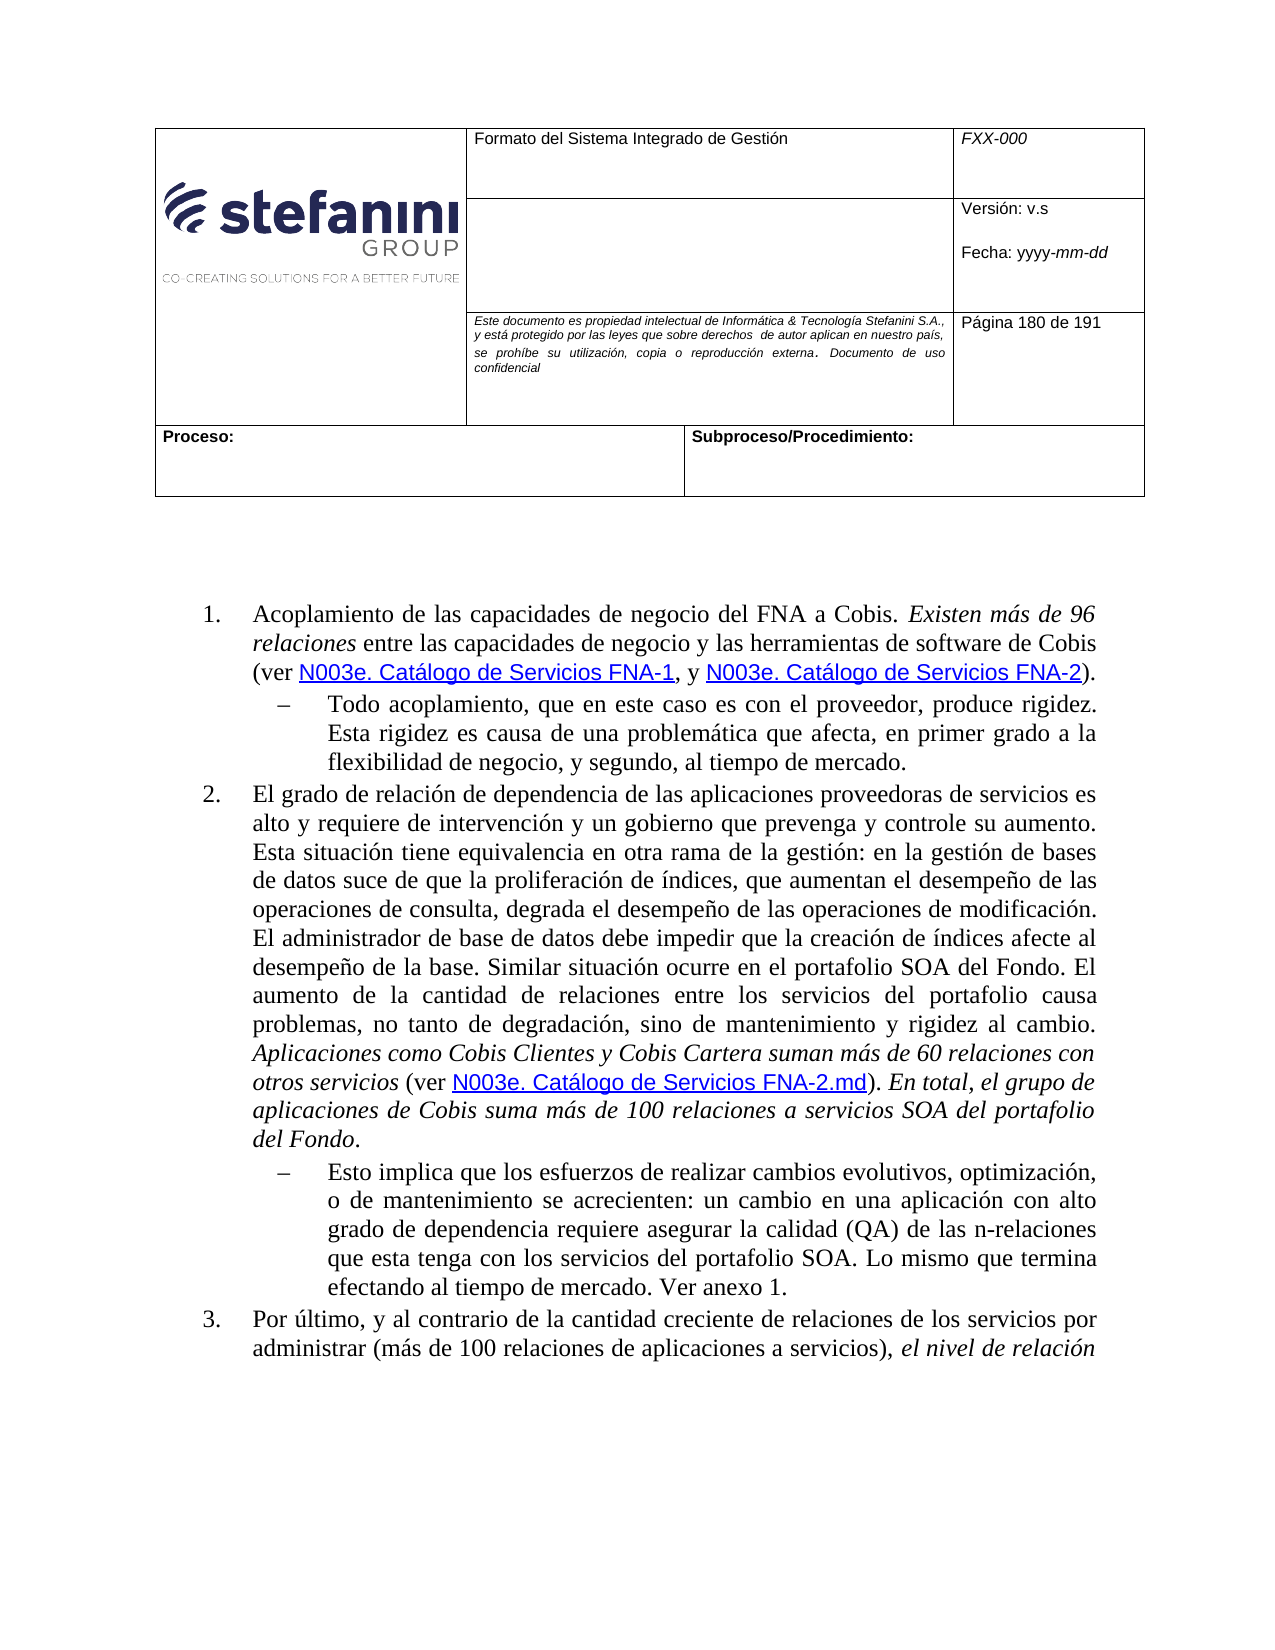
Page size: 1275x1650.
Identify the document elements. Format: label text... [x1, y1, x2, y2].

list Esto implica que los esfuerzos de realizar cambios evolutivos, optimización, o de mantenimiento se acrecienten: un cambio en una aplicación con alto grado de dependencia requiere asegurar la calidad (QA) de las n-relaciones que esta tenga con los servicios del portafolio SOA. Lo mismo que termina efectando al tiempo de mercado. Ver anexo 1. [277, 1157, 1098, 1301]
picture [162, 182, 460, 286]
list Acoplamiento de las capacidades de negocio del FNA a Cobis. Existen más de 96 relaciones entre las capacidades de negocio y las herramientas de software de Cobis (ver N003e. Catálogo de Servicios FNA-1, y N003e. Catálogo de Servicios FNA-2). [202, 599, 1098, 686]
list El grado de relación de dependencia de las aplicaciones proveedoras de servicios es alto y requiere de intervención y un gobierno que prevenga y controle su aumento. Esta situación tiene equivalencia en otra rama de la gestión: en la gestión de bases de datos suce de que la proliferación de índices, que aumentan el desempeño de las operaciones de consulta, degrada el desempeño de las operaciones de modificación. El administrador de base de datos debe impedir que la creación de índices afecte al desempeño de la base. Similar situación ocurre en el portafolio SOA del Fondo. El aumento de la cantidad de relaciones entre los servicios del portafolio causa problemas, no tanto de degradación, sino de mantenimiento y rigidez al cambio. Aplicaciones como Cobis Clientes y Cobis Cartera suman más de 60 relaciones con otros servicios (ver N003e. Catálogo de Servicios FNA-2.md). En total, el grupo de aplicaciones de Cobis suma más de 100 relaciones a servicios SOA del portafolio del Fondo. [202, 779, 1098, 1153]
list Todo acoplamiento, que en este caso es con el proveedor, produce rigidez. Esta rigidez es causa de una problemática que afecta, en primer grado a la flexibilidad de negocio, y segundo, al tiempo de mercado. [277, 689, 1098, 776]
list Por último, y al contrario de la cantidad creciente de relaciones de los servicios por administrar (más de 100 relaciones de aplicaciones a servicios), el nivel de relación de los servicios con los requerimientos de las vicepresidencias de Crédito y la vicepresidencia de Operaciones que evidencian los modelos del FNA es baja (ver N003e. Catálogo de Servicios FNA-1a). [202, 1304, 1098, 1362]
